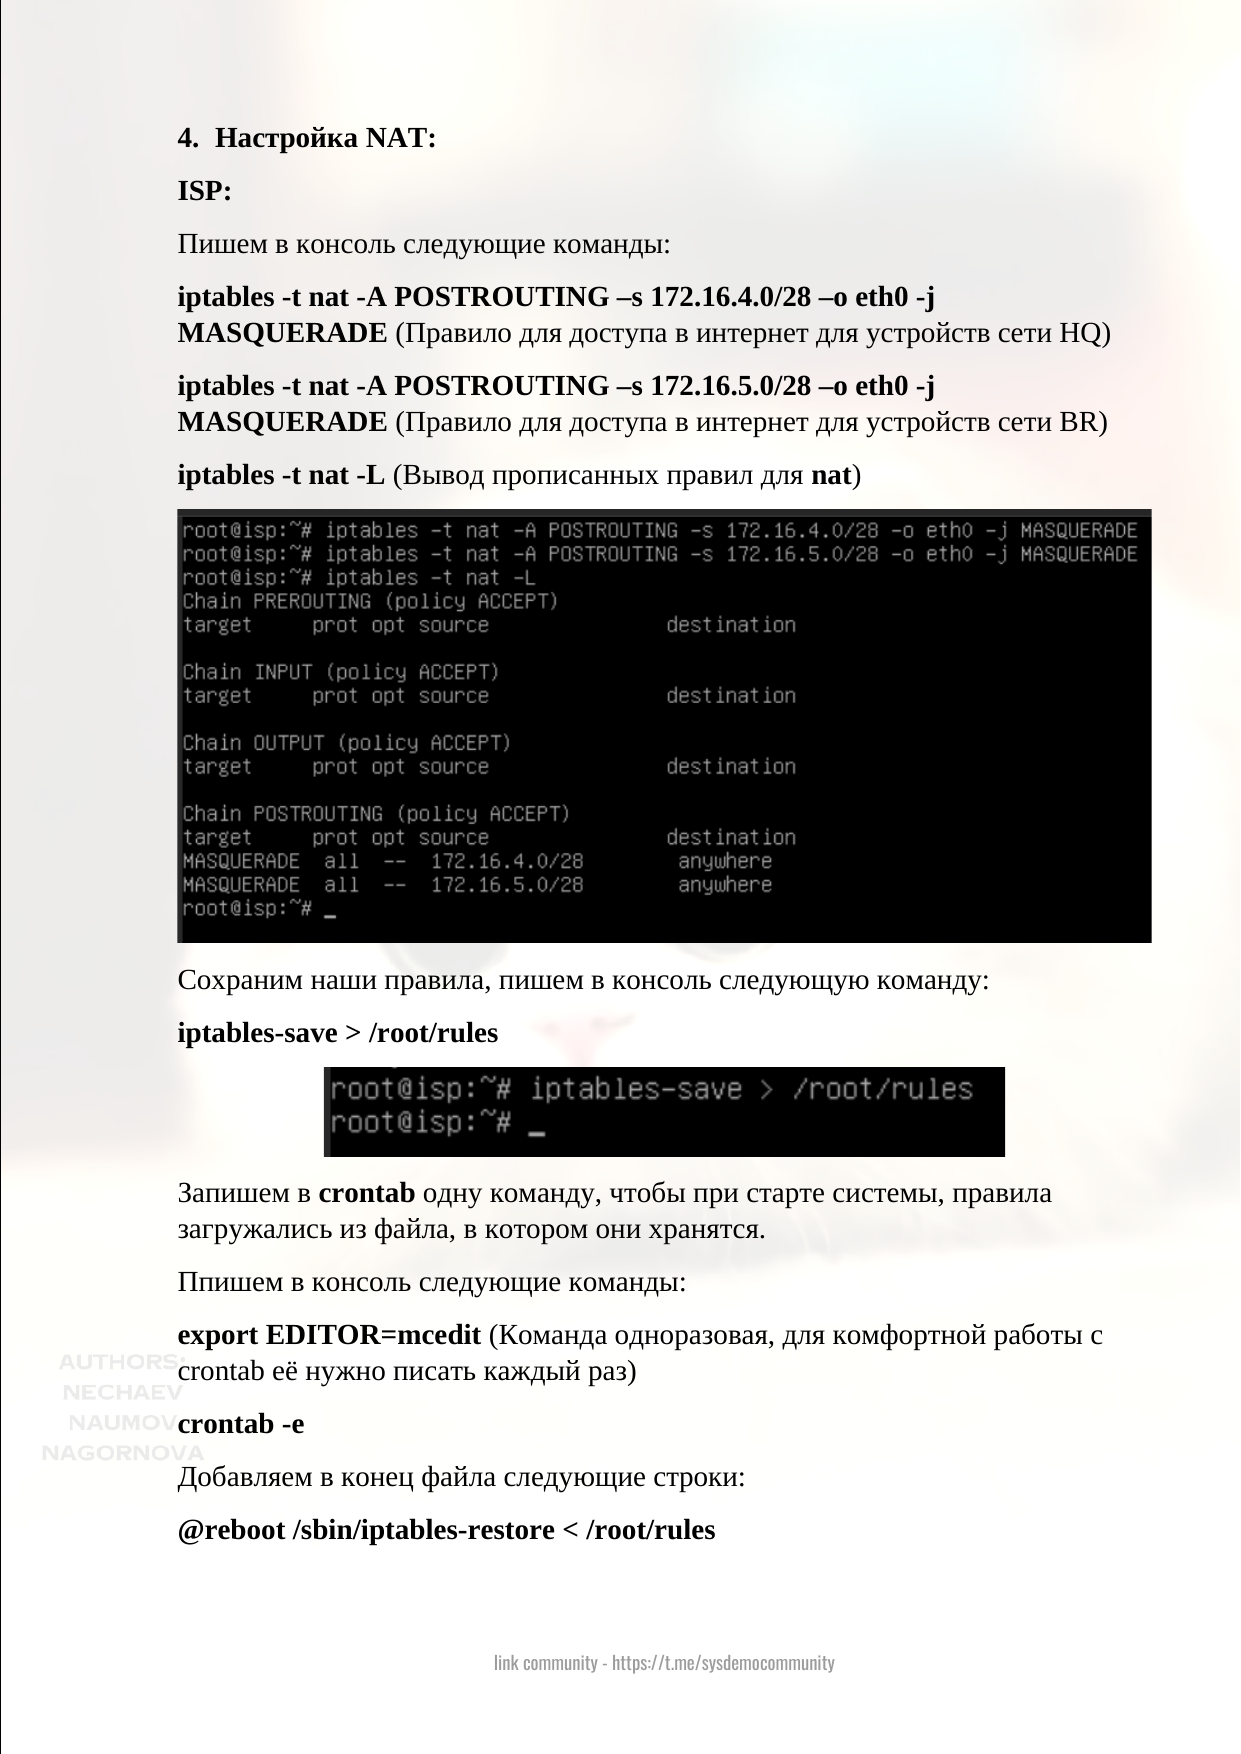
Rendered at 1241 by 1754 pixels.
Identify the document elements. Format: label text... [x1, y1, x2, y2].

text Добавляем в конец файла следующие строки: [177, 1459, 1152, 1492]
text Пишем в консоль следующие команды: [177, 226, 1152, 260]
text Ппишем в консоль следующие команды: [177, 1264, 1152, 1298]
text Сохраним наши правила, пишем в консоль следующую команду: [177, 962, 1152, 995]
subtitle ISP: [177, 173, 1152, 207]
picture [177, 509, 1152, 943]
text export EDITOR=mcedit (Команда одноразовая, для комфортной работы с crontab её нужно писать каждый раз) [177, 1317, 1152, 1387]
subtitle Настройка NAT: [177, 121, 1152, 154]
text iptables -t nat -A POSTROUTING –s 172.16.4.0/28 –o eth0 -j MASQUERADE (Правило для доступа в интернет для устройств сети HQ) [177, 279, 1152, 349]
text crontab -e [177, 1406, 1152, 1440]
text iptables-save > /root/rules [177, 1015, 1152, 1048]
text @reboot /sbin/iptables-restore < /root/rules [177, 1512, 1152, 1545]
text iptables -t nat -A POSTROUTING –s 172.16.5.0/28 –o eth0 -j MASQUERADE (Правило для доступа в интернет для устройств сети BR) [177, 368, 1152, 438]
text Запишем в crontab одну команду, чтобы при старте системы, правила загружались из файла, в котором они хранятся. [177, 1175, 1152, 1245]
text iptables -t nat -L (Вывод прописанных правил для nat) [177, 457, 1152, 490]
picture [323, 1067, 1005, 1157]
